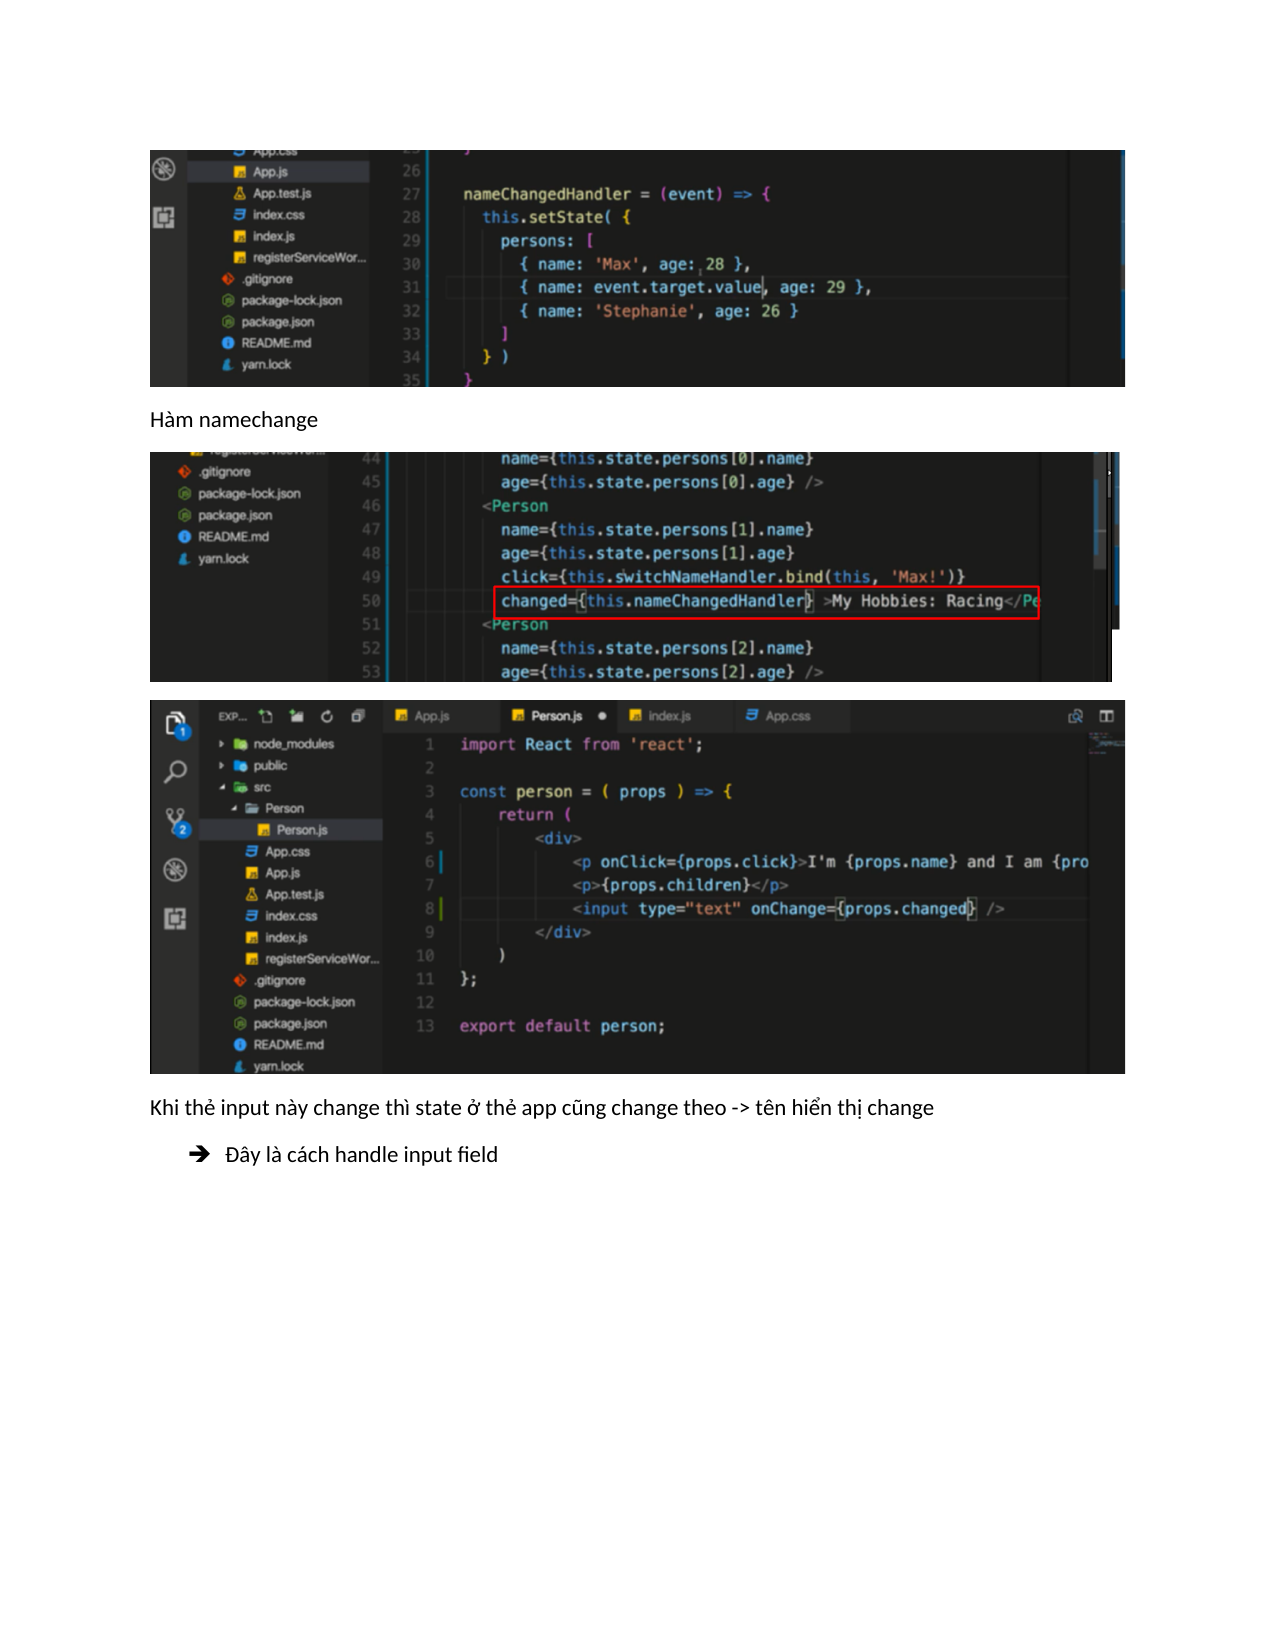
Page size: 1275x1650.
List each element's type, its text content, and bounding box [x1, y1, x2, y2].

picture [150, 700, 1125, 1074]
list Đây là cách handle input field [187, 1140, 1125, 1168]
text Hàm namechange [150, 405, 1125, 433]
picture [428, 150, 1125, 387]
picture [150, 150, 424, 387]
text Khi thẻ input này change thì state ở thẻ app cũng change theo -> tên hiển thị change [150, 1093, 1125, 1121]
picture [150, 452, 384, 682]
picture [388, 452, 1125, 682]
